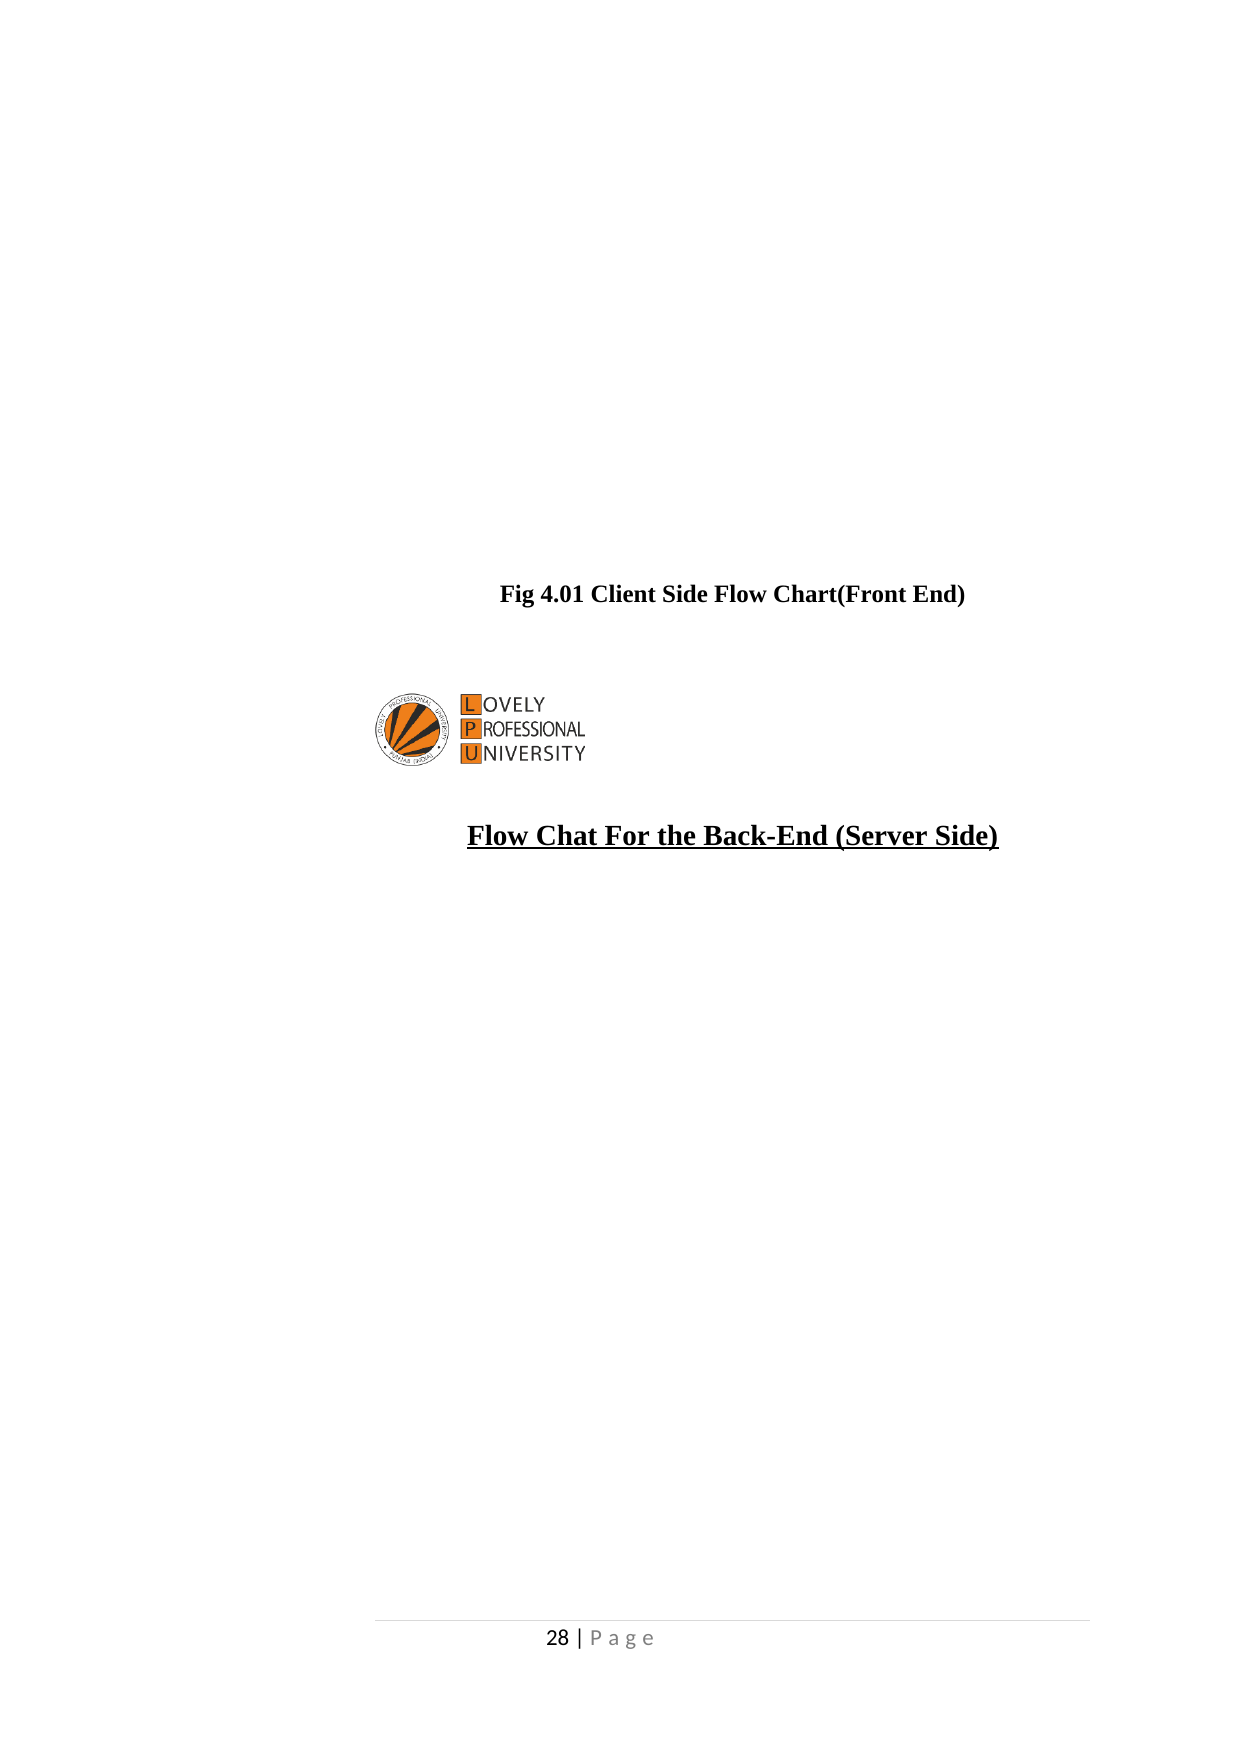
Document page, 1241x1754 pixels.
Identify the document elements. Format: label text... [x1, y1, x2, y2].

text Fig 4.01 Client Side Flow Chart(Front End) [375, 579, 1090, 608]
text Flow Chat For the Back-End (Server Side) [375, 818, 1090, 851]
picture [375, 693, 585, 766]
